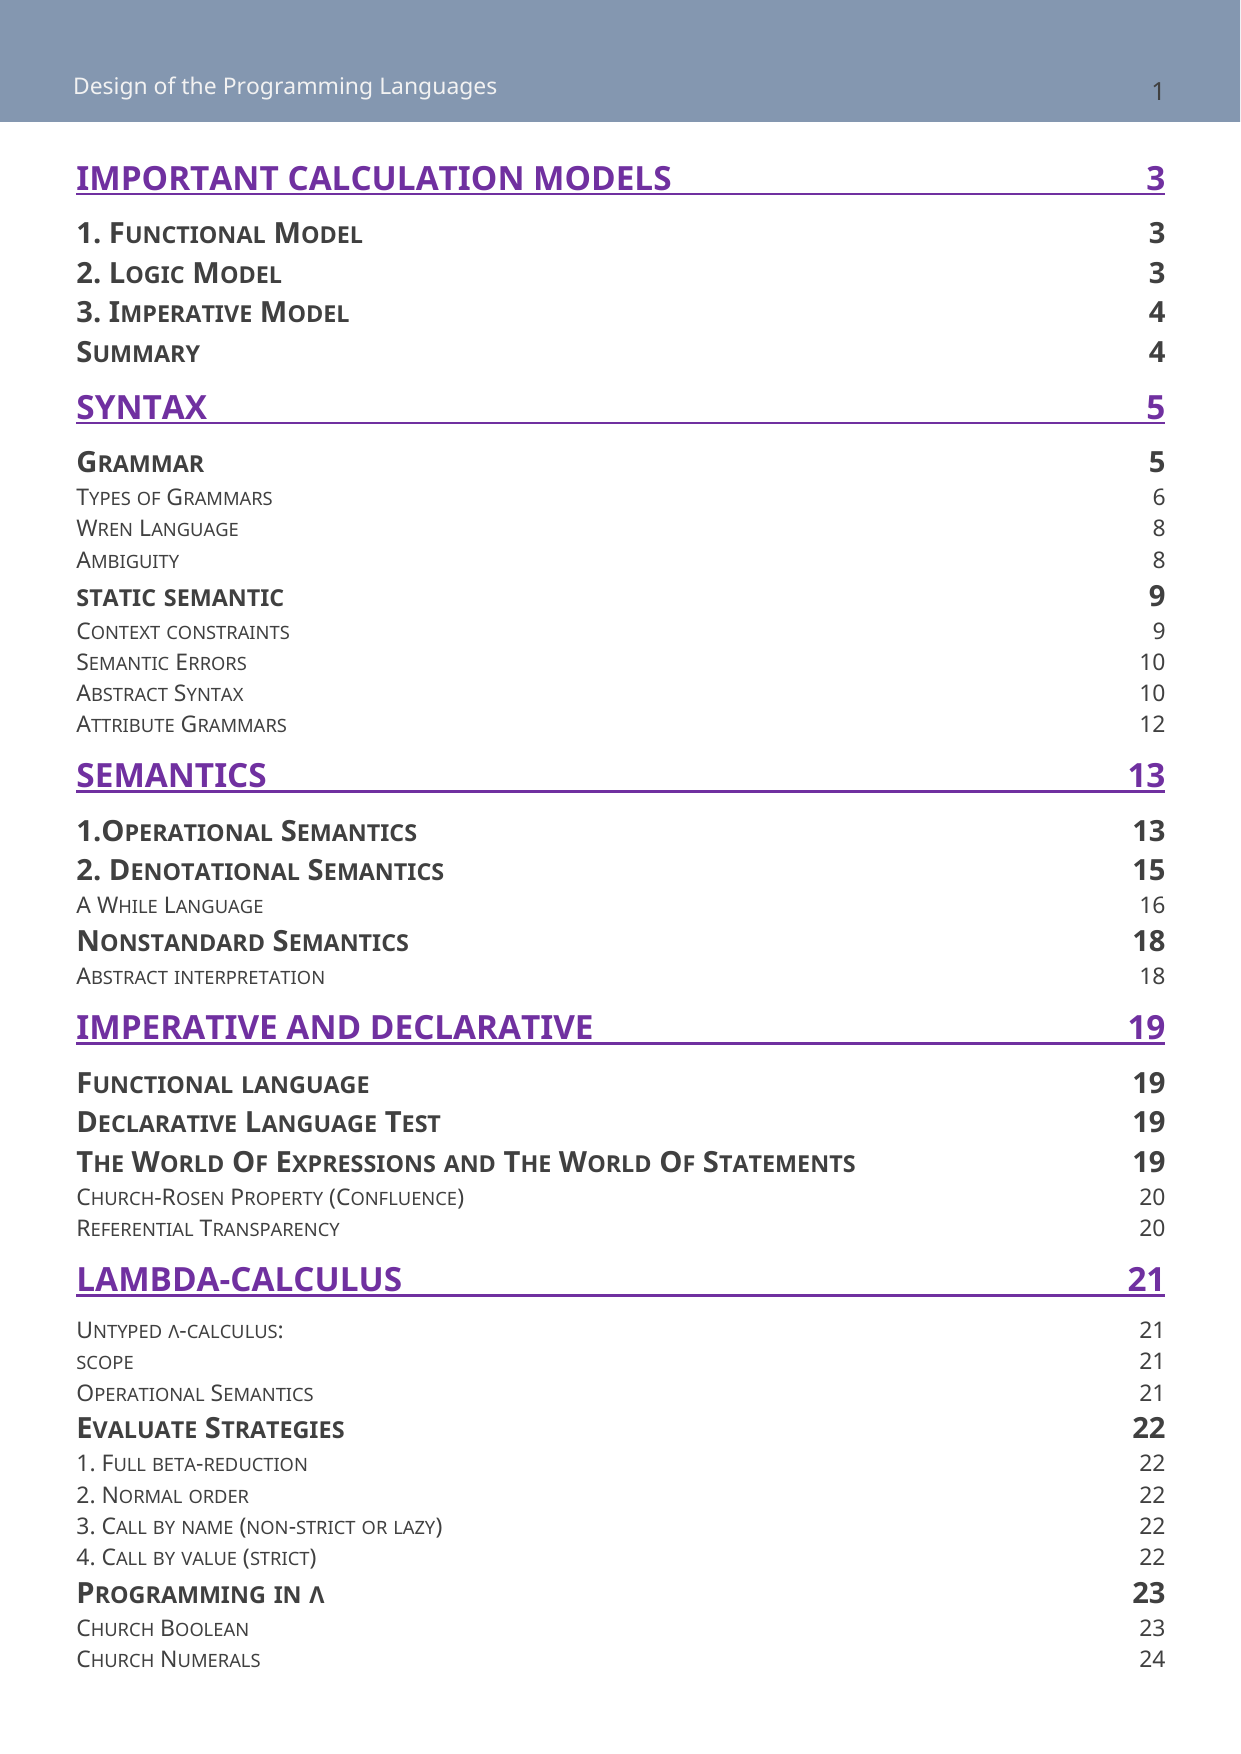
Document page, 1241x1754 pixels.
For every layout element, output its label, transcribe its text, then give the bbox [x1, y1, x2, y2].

text Lambda-Calculus 21 [75, 1256, 1165, 1301]
text The World Of Expressions and The World Of Statements 19 [75, 1141, 1165, 1181]
text Semantics 13 [75, 752, 1165, 797]
text Nonstandard Semantics 18 [75, 921, 1165, 960]
text 2. Logic Model 3 [75, 252, 1165, 292]
text 3. Imperative Model 4 [75, 292, 1165, 331]
text Context constraints 9 [75, 614, 1165, 646]
text A While Language 16 [75, 889, 1165, 921]
text Abstract Syntax 10 [75, 677, 1165, 708]
text static semantic 9 [75, 575, 1165, 614]
text Church-Rosen Property (Confluence) 20 [75, 1181, 1165, 1212]
text 2. Normal order 22 [75, 1479, 1165, 1510]
text Functional language 19 [75, 1062, 1165, 1102]
text Types of Grammars 6 [75, 481, 1165, 512]
text 1.Operational Semantics 13 [75, 810, 1165, 850]
text Untyped λ-calculus: 21 [75, 1314, 1165, 1345]
text Declarative Language Test 19 [75, 1102, 1165, 1141]
text IMPERATIVE and declarative 19 [75, 1004, 1165, 1049]
text Semantic Errors 10 [75, 646, 1165, 677]
text 4. Call by value (strict) 22 [75, 1541, 1165, 1572]
text 1. Functional Model 3 [75, 212, 1165, 252]
text Ambiguity 8 [75, 544, 1165, 575]
text Wren Language 8 [75, 512, 1165, 544]
text 1. Full beta-reduction 22 [75, 1447, 1165, 1479]
text Church Numerals 24 [75, 1643, 1165, 1674]
text 3. Call by name (non-strict or lazy) 22 [75, 1510, 1165, 1541]
text Operational Semantics 21 [75, 1376, 1165, 1408]
text Programming in λ 23 [75, 1572, 1165, 1612]
text Abstract interpretation 18 [75, 960, 1165, 992]
text scope 21 [75, 1345, 1165, 1376]
text Referential Transparency 20 [75, 1212, 1165, 1243]
text Important calculation models 3 [75, 154, 1165, 200]
text Attribute Grammars 12 [75, 708, 1165, 739]
text Grammar 5 [75, 441, 1165, 481]
text Syntax 5 [75, 383, 1165, 429]
text 2. Denotational Semantics 15 [75, 850, 1165, 889]
text Summary 4 [75, 331, 1165, 371]
text Evaluate Strategies 22 [75, 1408, 1165, 1447]
text Church Boolean 23 [75, 1612, 1165, 1643]
